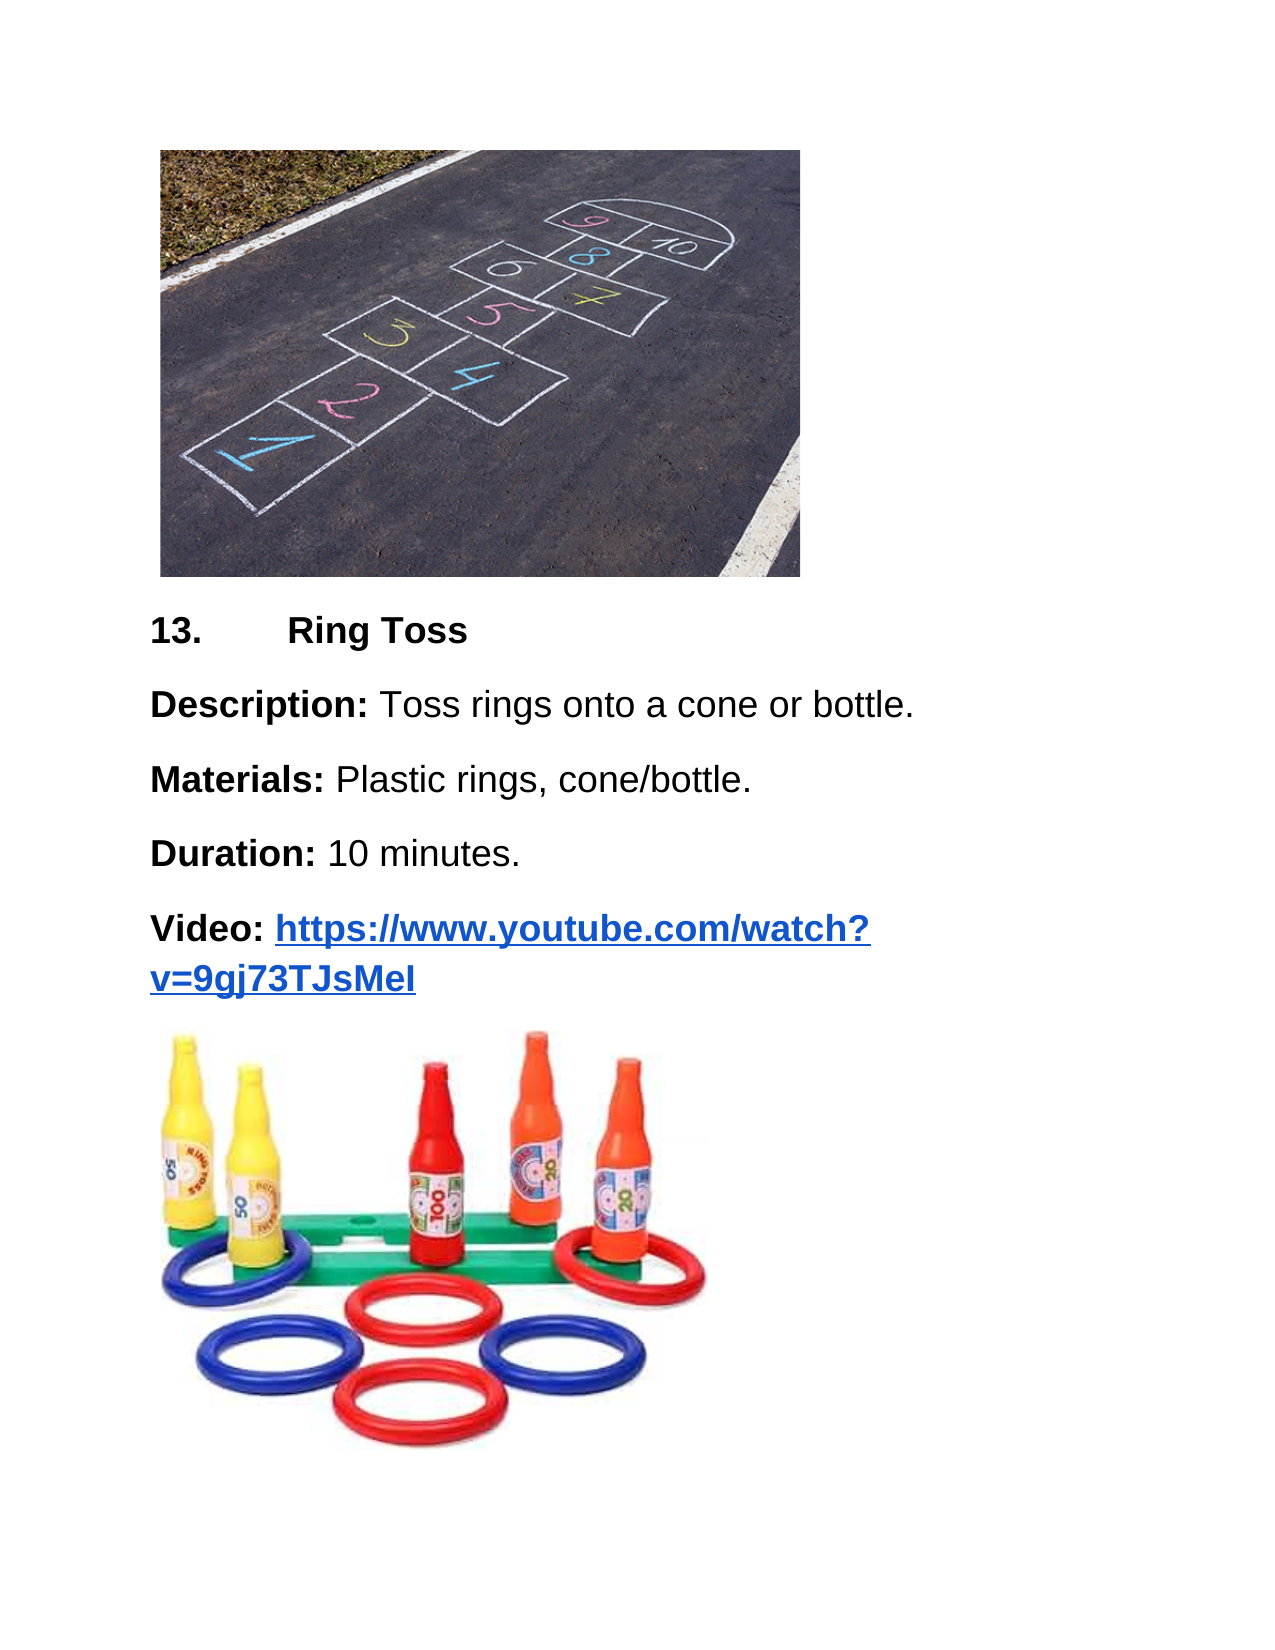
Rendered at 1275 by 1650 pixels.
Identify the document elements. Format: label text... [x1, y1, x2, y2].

text Materials: Plastic rings, cone/bottle. [150, 757, 1125, 800]
picture [160, 150, 800, 577]
picture [160, 1030, 708, 1451]
text 13. Ring Toss [150, 608, 1125, 651]
text Description: Toss rings onto a cone or bottle. [150, 682, 1125, 726]
text Duration: 10 minutes. [150, 832, 1125, 875]
text Video: https://www.youtube.com/watch?v=9gj73TJsMeI [150, 906, 1125, 999]
